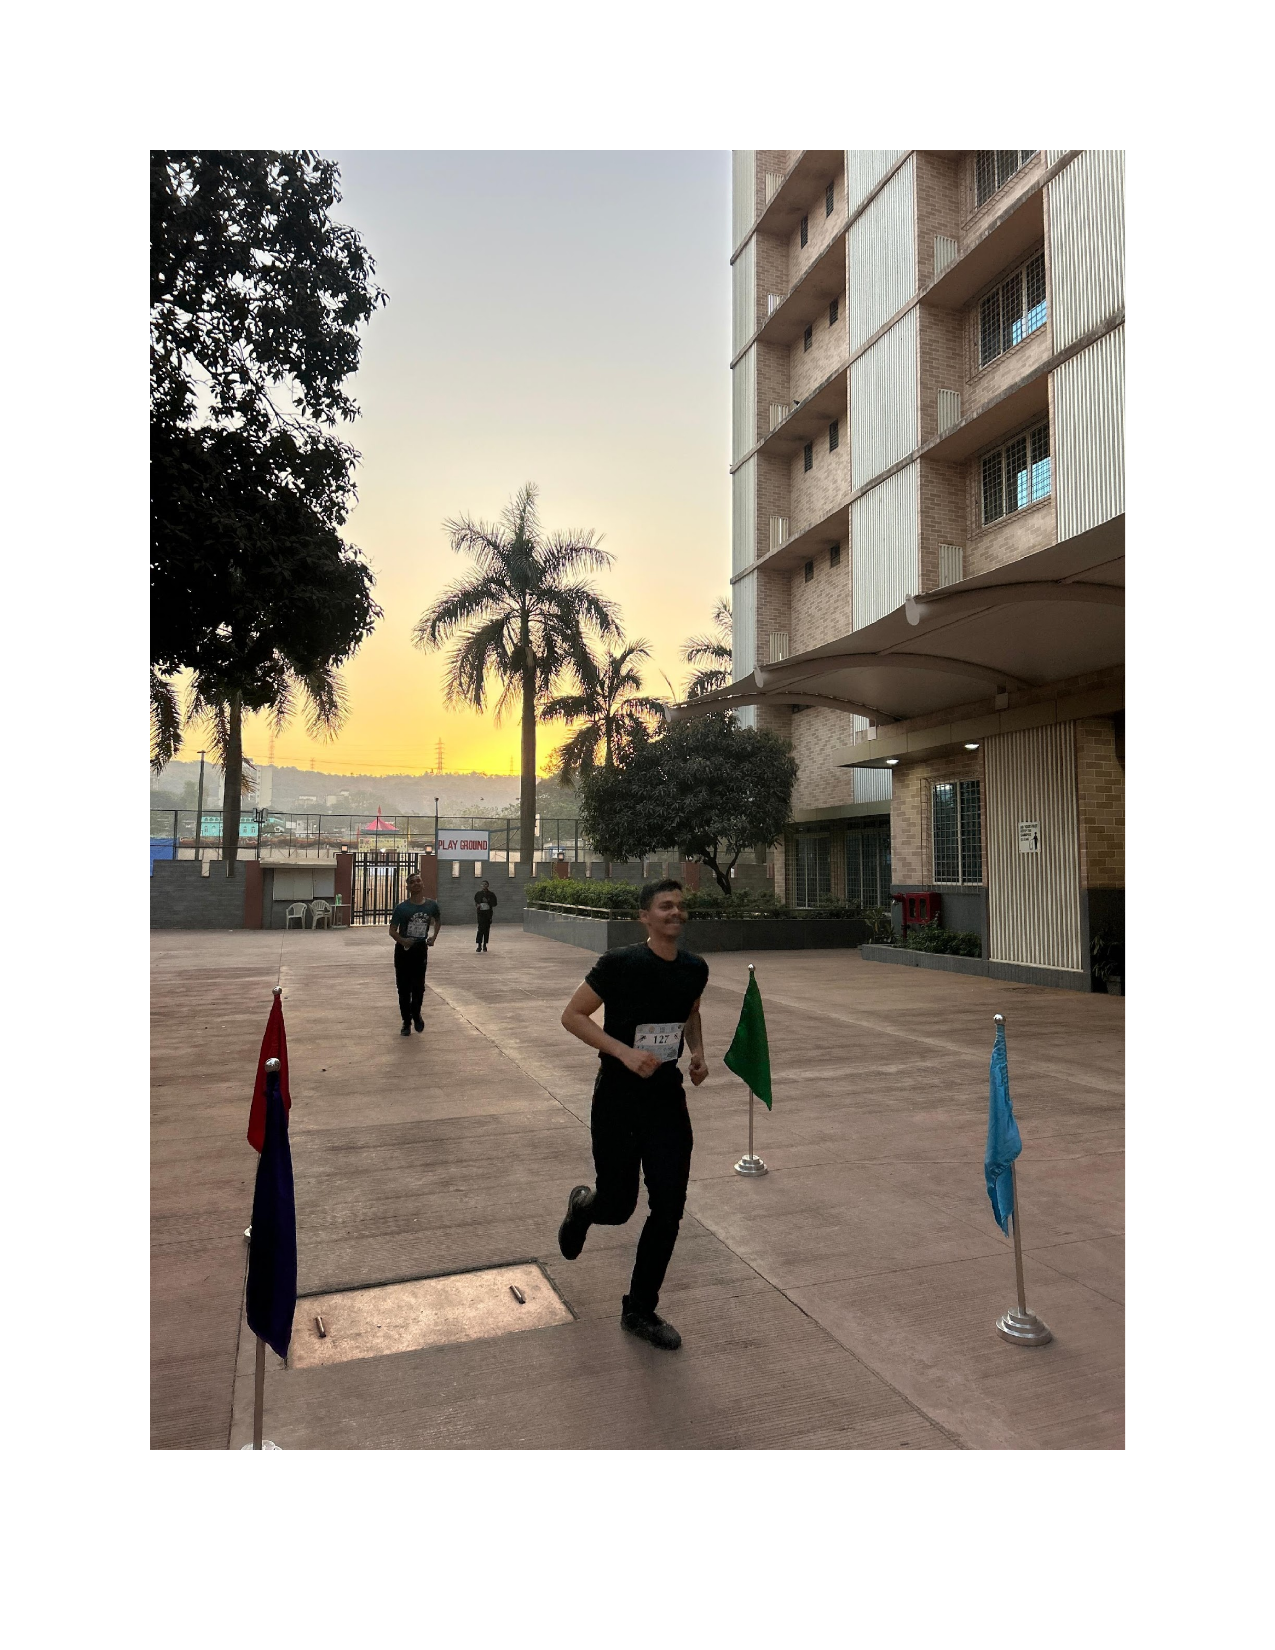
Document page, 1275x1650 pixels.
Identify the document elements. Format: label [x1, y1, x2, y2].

picture [150, 150, 1125, 1450]
